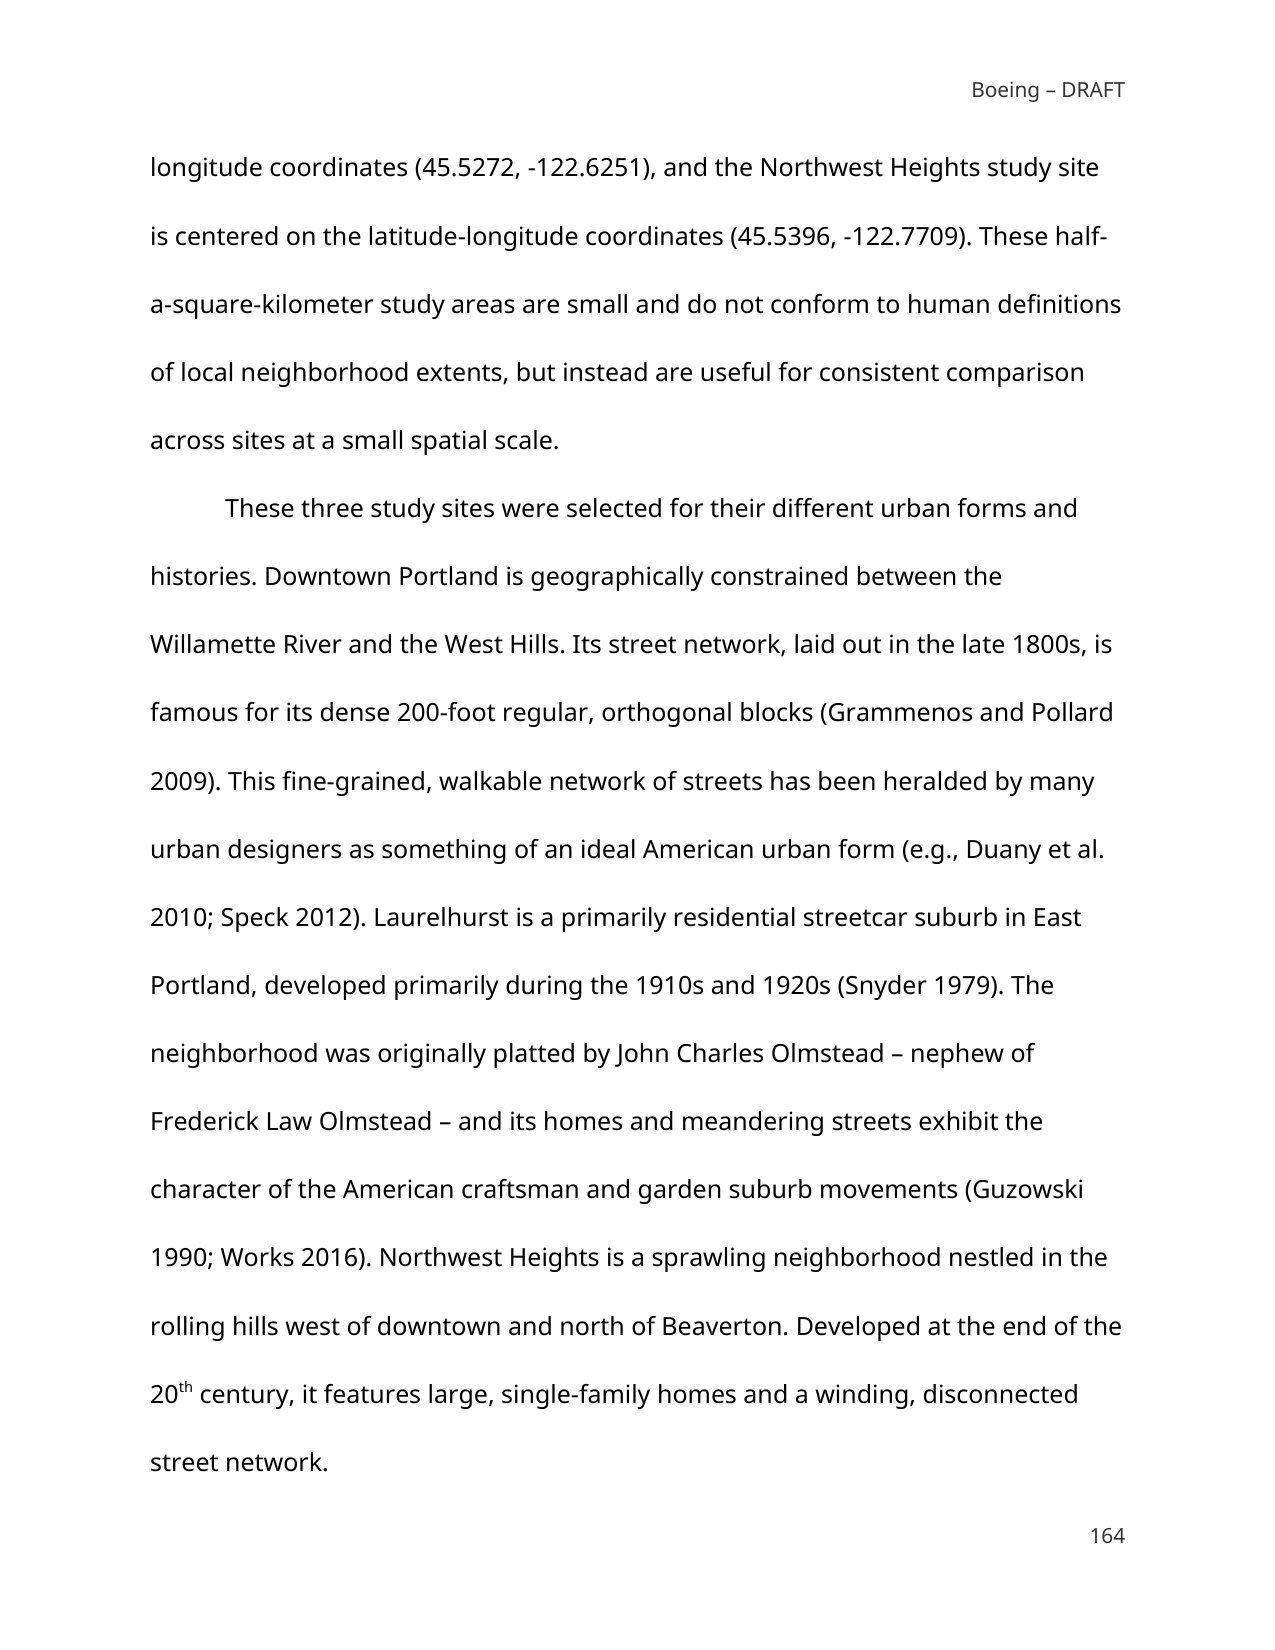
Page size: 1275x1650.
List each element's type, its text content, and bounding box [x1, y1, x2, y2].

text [150, 150, 1125, 457]
text These three study sites were selected for their different urban forms and histories. Downtown Portland is geographically constrained between the Willamette River and the West Hills. Its street network, laid out in the late 1800s, is famous for its dense 200-foot regular, orthogonal blocks (Grammenos and Pollard 2009). This fine-grained, walkable network of streets has been heralded by many urban designers as something of an ideal American urban form (e.g., Duany et al. 2010; Speck 2012). Laurelhurst is a primarily residential streetcar suburb in East Portland, developed primarily during the 1910s and 1920s (Snyder 1979). The neighborhood was originally platted by John Charles Olmstead – nephew of Frederick Law Olmstead – and its homes and meandering streets exhibit the character of the American craftsman and garden suburb movements (Guzowski 1990; Works 2016). Northwest Heights is a sprawling neighborhood nestled in the rolling hills west of downtown and north of Beaverton. Developed at the end of the 20th century, it features large, single-family homes and a winding, disconnected street network. [150, 491, 1125, 1478]
